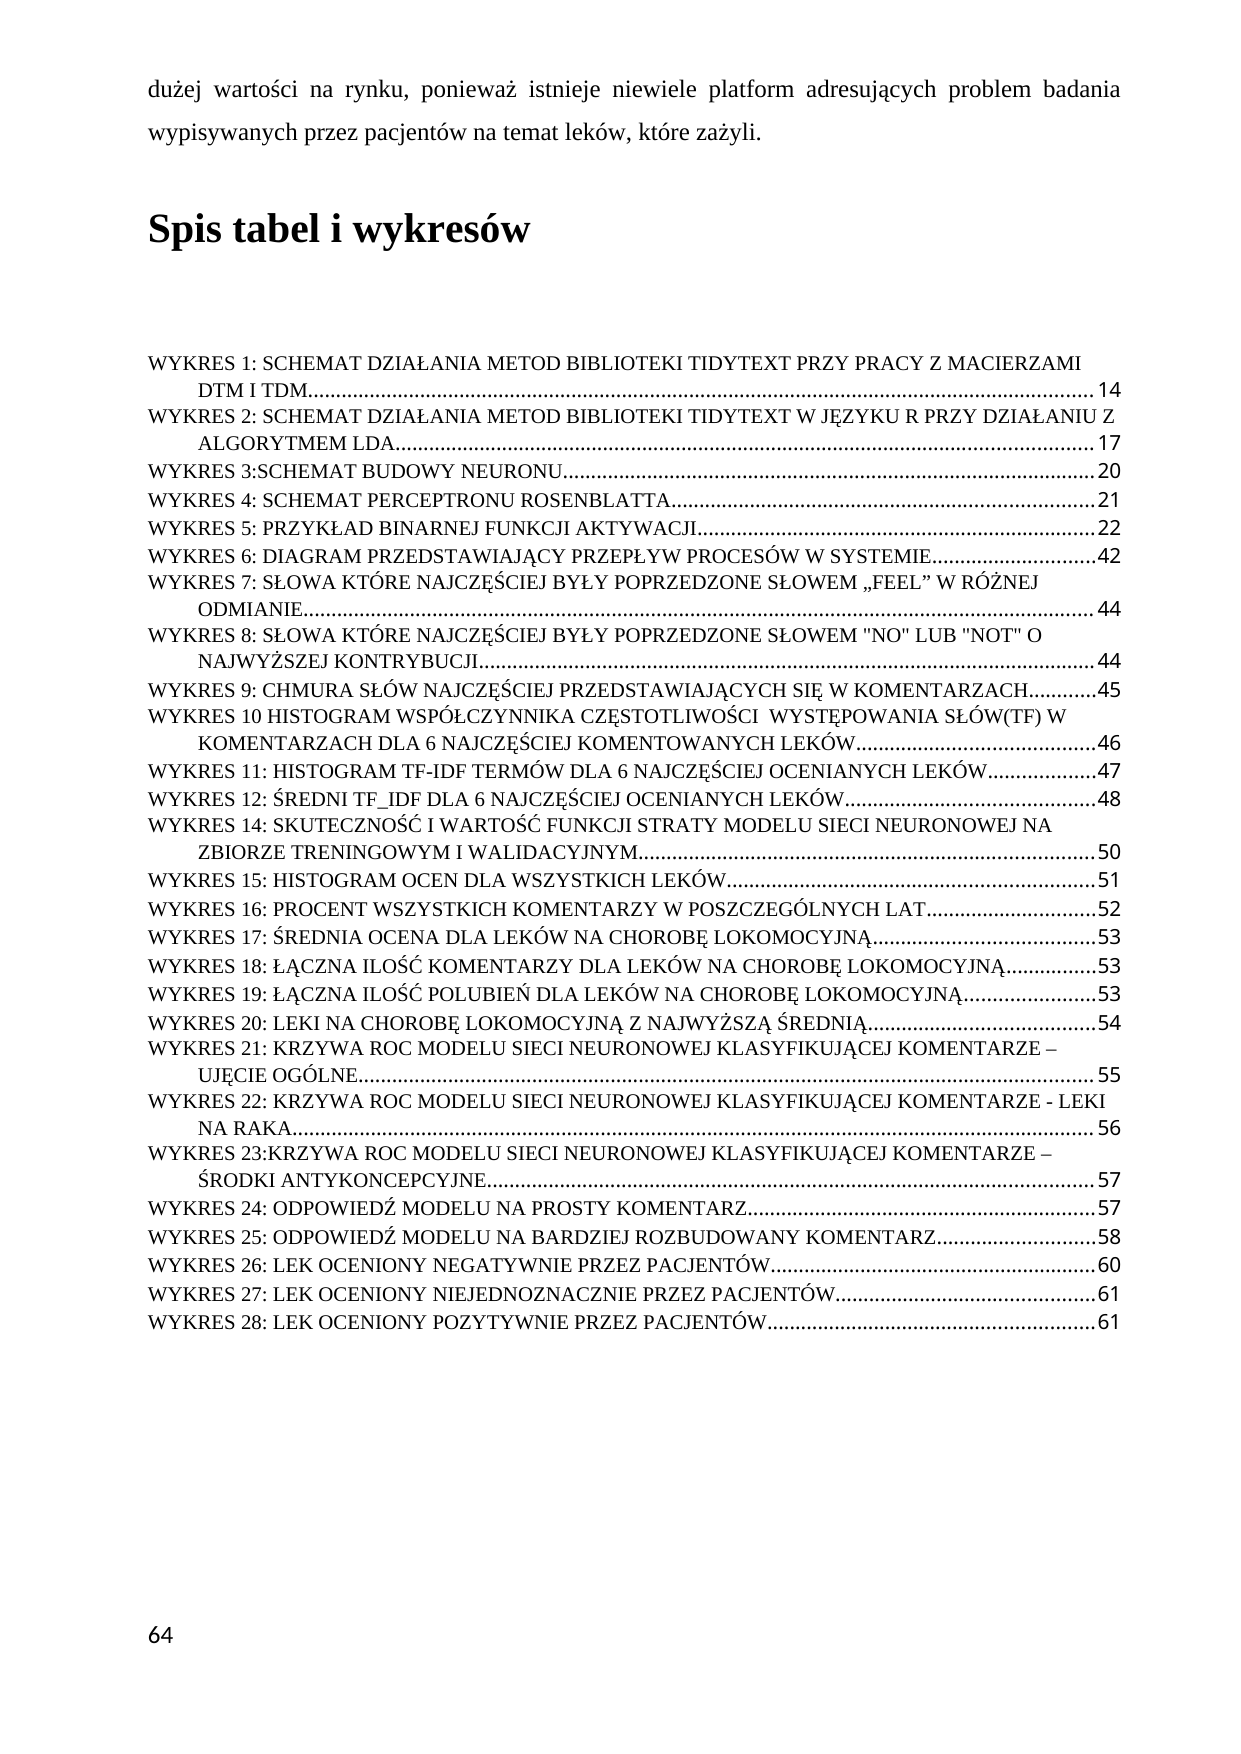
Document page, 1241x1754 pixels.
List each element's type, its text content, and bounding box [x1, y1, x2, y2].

text Wykres 21: Krzywa ROC modelu sieci neuronowej klasyfikującej komentarze – ujęcie ogólne 55 [148, 1036, 1122, 1088]
text Wykres 18: Łączna ilość komentarzy dla leków na chorobę lokomocyjną 53 [148, 951, 1122, 979]
text Wykres 7: Słowa które najczęściej były poprzedzone słowem „feel” w różnej odmianie 44 [148, 570, 1122, 623]
text Wykres 19: Łączna ilość polubień dla leków na chorobę lokomocyjną 53 [148, 979, 1122, 1008]
text Wykres 27: Lek oceniony niejednoznacznie przez pacjentów 61 [148, 1279, 1122, 1307]
text Wykres 23:Krzywa ROC modelu sieci neuronowej klasyfikującej komentarze – środki antykoncepcyjne 57 [148, 1141, 1122, 1193]
text Wykres 15: Histogram ocen dla wszystkich leków 51 [148, 865, 1122, 894]
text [148, 74, 1122, 146]
text Wykres 25: Odpowiedź modelu na bardziej rozbudowany komentarz 58 [148, 1222, 1122, 1250]
text Wykres 2: Schemat działania metod biblioteki tidytext w języku R przy działaniu z algorytmem LDA 17 [148, 404, 1122, 456]
text Wykres 12: Średni tf_idf dla 6 najczęściej ocenianych leków 48 [148, 784, 1122, 813]
text Wykres 17: Średnia ocena dla leków na chorobę lokomocyjną 53 [148, 922, 1122, 951]
text Wykres 20: Leki na chorobę lokomocyjną z najwyższą średnią 54 [148, 1008, 1122, 1036]
text Wykres 16: Procent wszystkich komentarzy w poszczególnych lat 52 [148, 894, 1122, 922]
text Wykres 11: Histogram tf-idf termów dla 6 najczęściej ocenianych leków 47 [148, 756, 1122, 784]
text Wykres 4: Schemat perceptronu Rosenblatta 21 [148, 485, 1122, 513]
text Wykres 5: Przykład binarnej funkcji aktywacji 22 [148, 513, 1122, 542]
text Spis tabel i wykresów [148, 203, 1122, 251]
text Wykres 6: Diagram przedstawiający przepływ procesów w systemie 42 [148, 542, 1122, 570]
text Wykres 9: Chmura słów najczęściej przedstawiających się w komentarzach 45 [148, 675, 1122, 703]
text Wykres 8: Słowa które najczęściej były poprzedzone słowem "no" lub "not" o najwyższej kontrybucji 44 [148, 623, 1122, 675]
text Wykres 1: Schemat działania metod biblioteki tidytext przy pracy z macierzami DTM i TDM 14 [148, 351, 1122, 404]
text Wykres 28: Lek oceniony pozytywnie przez pacjentów 61 [148, 1307, 1122, 1336]
text Wykres 10 Histogram współczynnika częstotliwości występowania słów(tf) w komentarzach dla 6 najczęściej komentowanych leków 46 [148, 703, 1122, 756]
text Wykres 14: Skuteczność i wartość funkcji straty modelu sieci neuronowej na zbiorze treningowym i walidacyjnym 50 [148, 813, 1122, 865]
text Wykres 26: Lek oceniony negatywnie przez pacjentów 60 [148, 1250, 1122, 1279]
text Wykres 24: Odpowiedź modelu na prosty komentarz 57 [148, 1193, 1122, 1222]
text Wykres 3:Schemat budowy neuronu 20 [148, 456, 1122, 485]
text Wykres 22: Krzywa ROC modelu sieci neuronowej klasyfikującej komentarze - leki na raka 56 [148, 1088, 1122, 1141]
